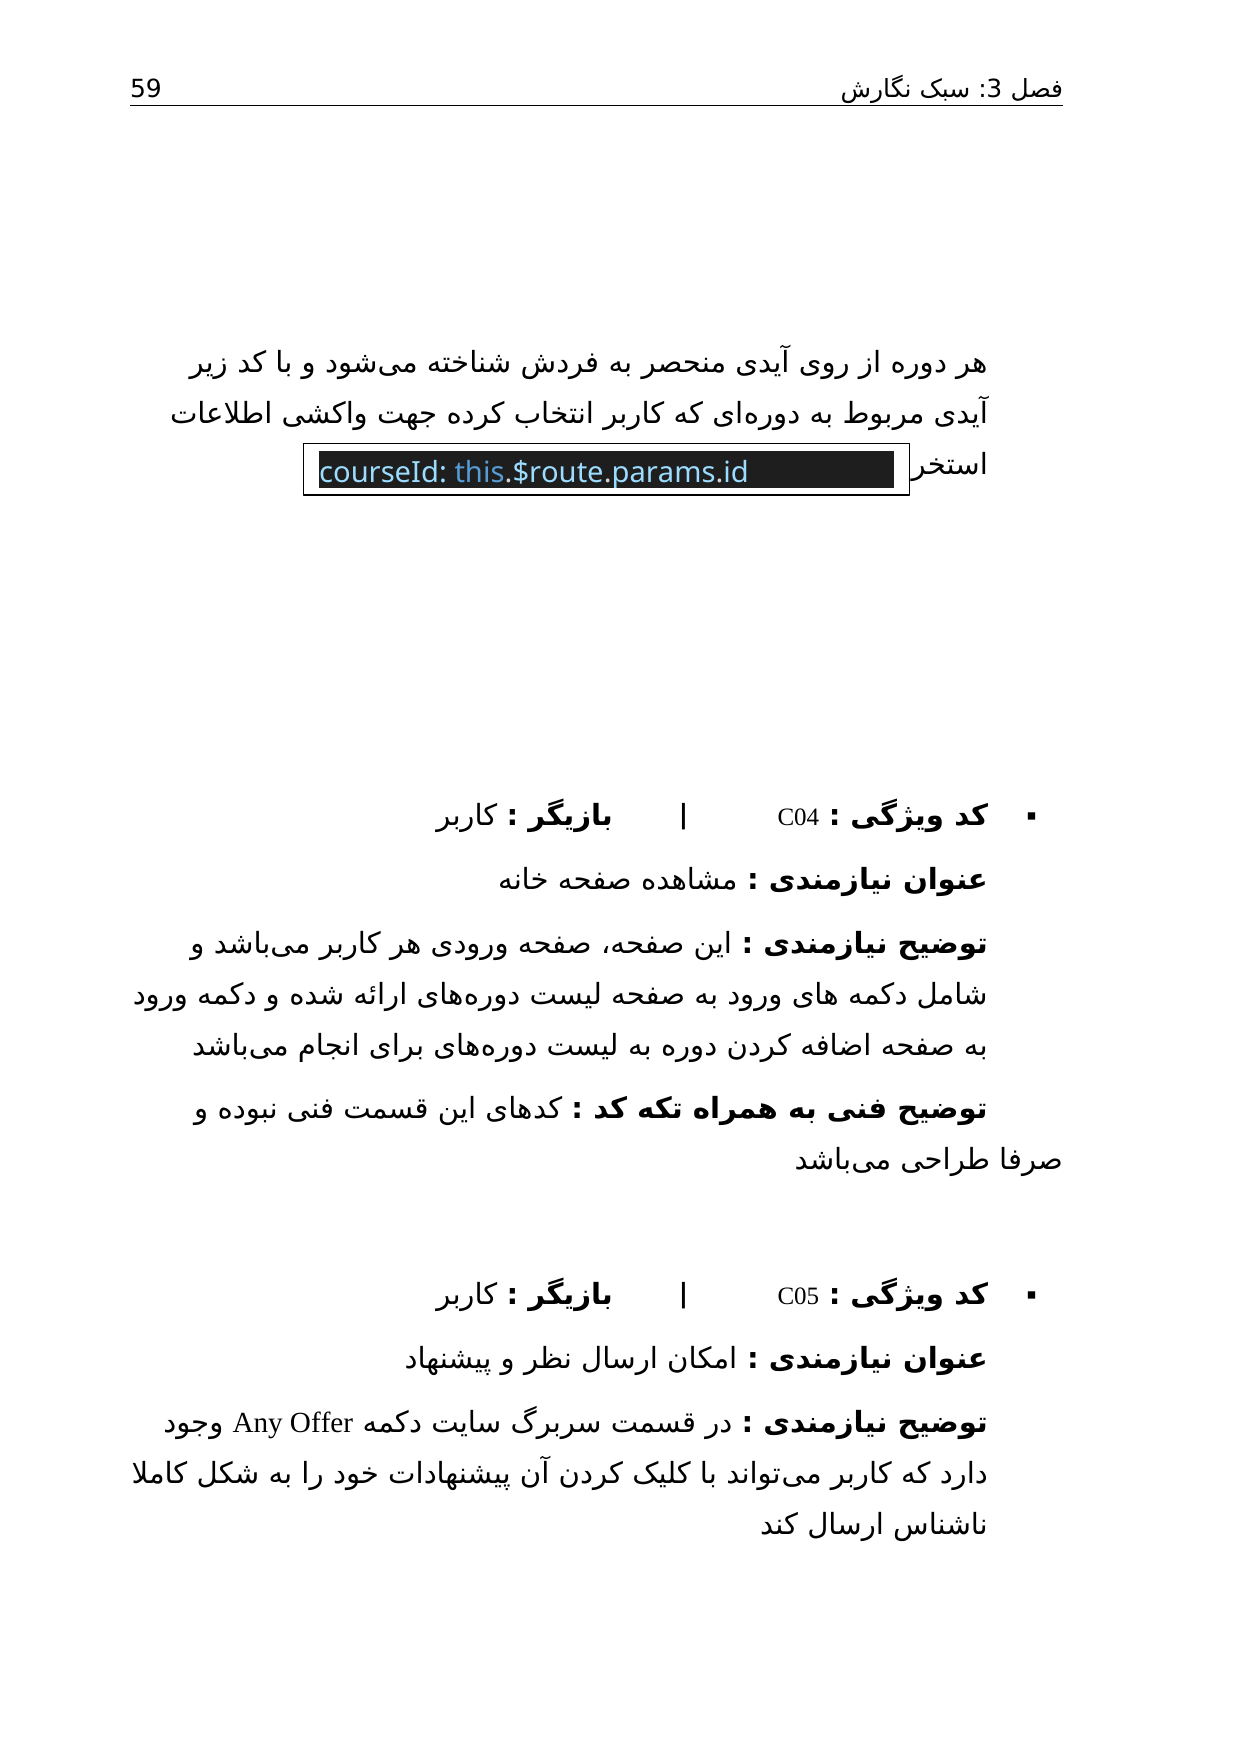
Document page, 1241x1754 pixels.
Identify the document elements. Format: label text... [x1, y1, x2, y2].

text عنوان نیازمندی : امکان ارسال نظر و پیشنهاد [130, 1342, 988, 1376]
text هر دوره از روی آیدی منحصر به فردش شناخته می‌شود و با کد زیر آیدی مربوط به دوره‌ای که کاربر انتخاب کرده جهت واکشی اطلاعات استخراج و ذخیره می‌شود [130, 345, 988, 481]
text توضیح فنی به همراه تکه کد : کد‌های این قسمت فنی نبوده و صرفا طراحی می‌باشد [130, 1091, 1063, 1176]
text توضیح نیازمندی : در قسمت سربرگ سایت دکمه Any Offer وجود دارد که کاربر می‌تواند با کلیک کردن آن پیشنهادات خود را به شکل کاملا ناشناس ارسال کند [130, 1405, 988, 1541]
text عنوان نیازمندی : مشاهده صفحه خانه [130, 863, 1063, 897]
text توضیح نیازمندی : این صفحه، صفحه ورودی هر کاربر می‌باشد و شامل دکمه های ورود به صفحه لیست دوره‌های ارائه شده و دکمه ورود به صفحه اضافه کردن دوره به لیست دوره‌های برای انجام می‌باشد [130, 926, 988, 1062]
list کد ویژگی : C05 | بازیگر : کاربر [130, 1278, 1026, 1312]
list کد ویژگی : C04 | بازیگر : کاربر [130, 798, 1026, 833]
